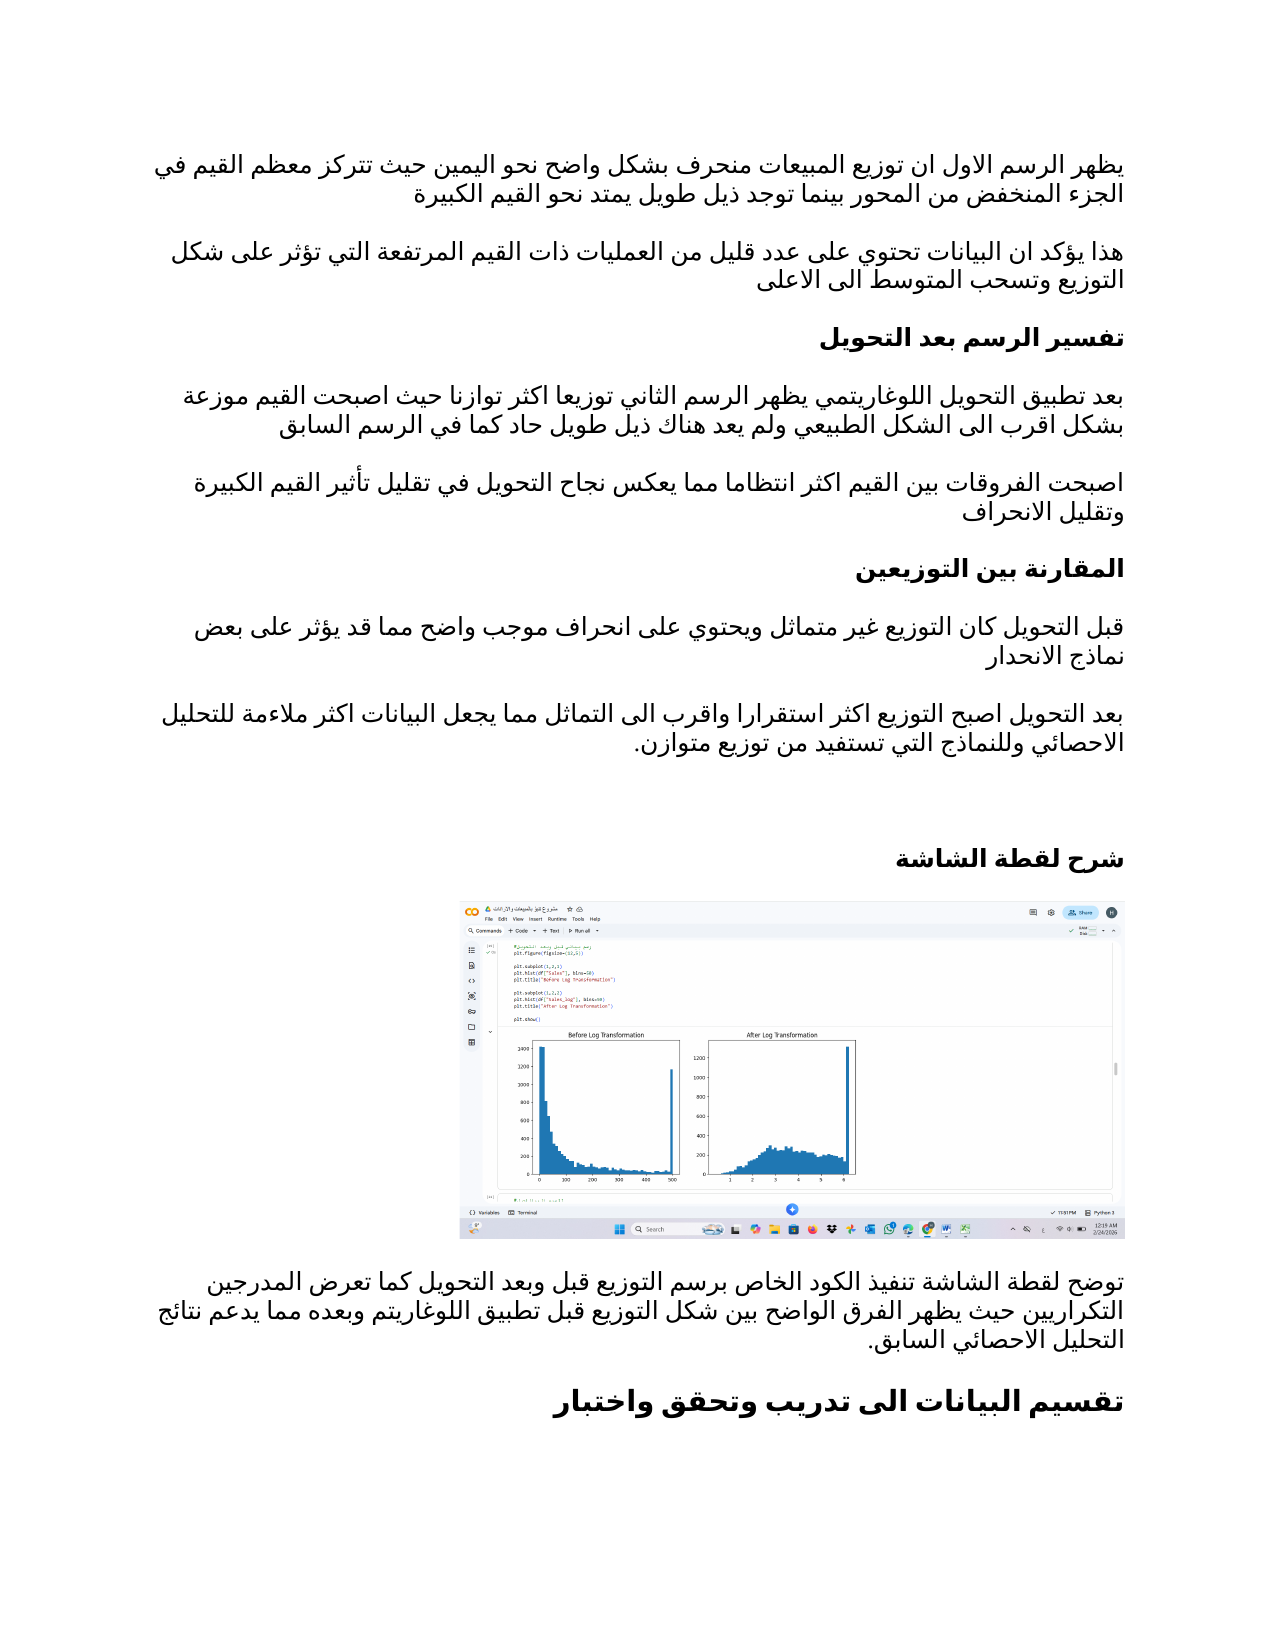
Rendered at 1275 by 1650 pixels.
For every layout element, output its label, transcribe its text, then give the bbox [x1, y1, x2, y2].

text تفسير الرسم بعد التحويل [150, 323, 1125, 352]
text المقارنة بين التوزيعين [150, 554, 1125, 583]
text هذا يؤكد ان البيانات تحتوي على عدد قليل من العمليات ذات القيم المرتفعة التي تؤثر على شكل التوزيع وتسحب المتوسط الى الاعلى [150, 237, 1125, 294]
text تقسيم البيانات الى تدريب وتحقق واختبار [150, 1383, 1125, 1418]
text بعد التحويل اصبح التوزيع اكثر استقرارا واقرب الى التماثل مما يجعل البيانات اكثر ملاءمة للتحليل الاحصائي وللنماذج التي تستفيد من توزيع متوازن. [150, 699, 1125, 757]
text يظهر الرسم الاول ان توزيع المبيعات منحرف بشكل واضح نحو اليمين حيث تتركز معظم القيم في الجزء المنخفض من المحور بينما توجد ذيل طويل يمتد نحو القيم الكبيرة [150, 150, 1125, 207]
picture [459, 901, 1125, 1239]
text شرح لقطة الشاشة [150, 844, 1125, 872]
text توضح لقطة الشاشة تنفيذ الكود الخاص برسم التوزيع قبل وبعد التحويل كما تعرض المدرجين التكراريين حيث يظهر الفرق الواضح بين شكل التوزيع قبل تطبيق اللوغاريتم وبعده مما يدعم نتائج التحليل الاحصائي السابق. [150, 1267, 1125, 1354]
text قبل التحويل كان التوزيع غير متماثل ويحتوي على انحراف موجب واضح مما قد يؤثر على بعض نماذج الانحدار [150, 612, 1125, 670]
text بعد تطبيق التحويل اللوغاريتمي يظهر الرسم الثاني توزيعا اكثر توازنا حيث اصبحت القيم موزعة بشكل اقرب الى الشكل الطبيعي ولم يعد هناك ذيل طويل حاد كما في الرسم السابق [150, 381, 1125, 439]
text اصبحت الفروقات بين القيم اكثر انتظاما مما يعكس نجاح التحويل في تقليل تأثير القيم الكبيرة وتقليل الانحراف [150, 468, 1125, 525]
